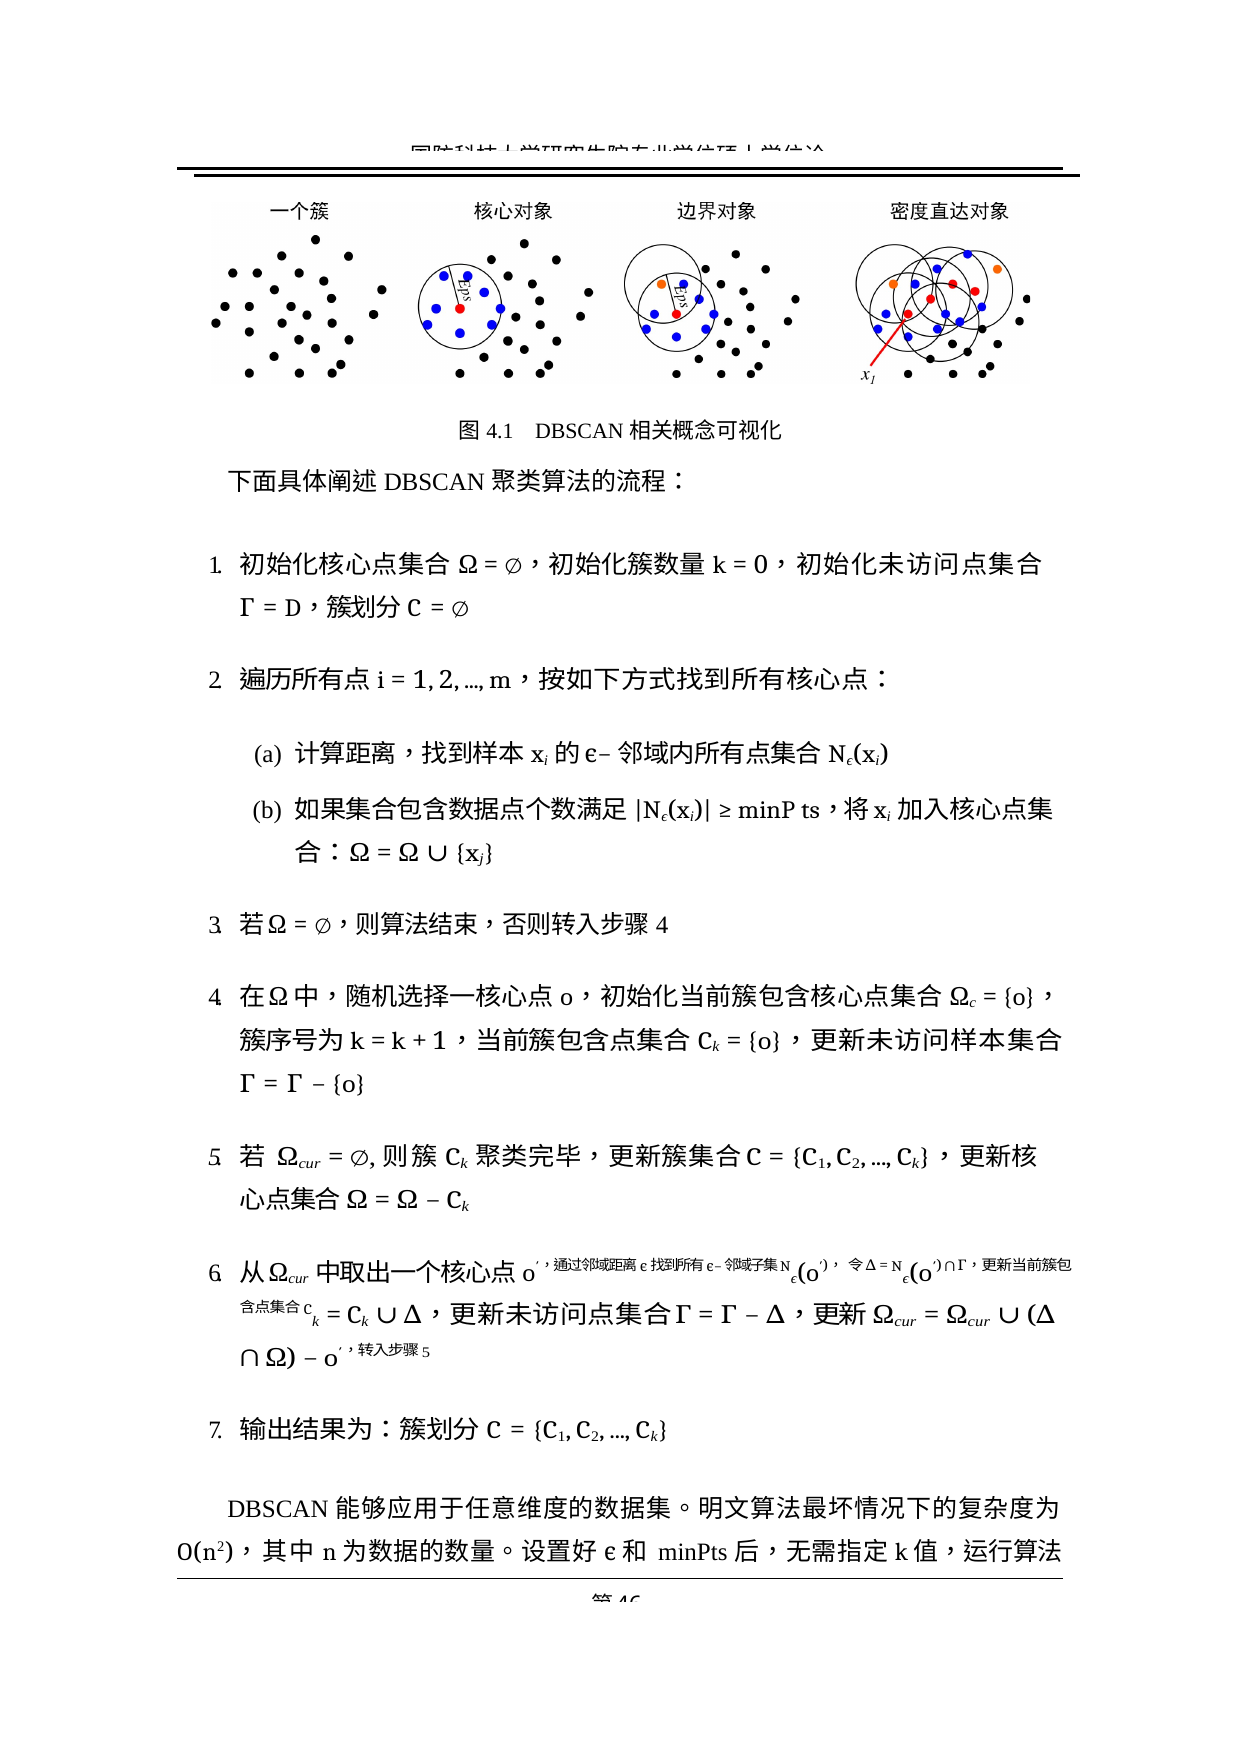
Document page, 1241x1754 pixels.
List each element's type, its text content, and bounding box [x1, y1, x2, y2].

list 若 Ω = ∅，则算法结束，否则转入步骤 4 [208, 907, 1094, 941]
list 计算距离，找到样本 xi 的 ϵ− 邻域内所有点集合 Nϵ(xi) [254, 736, 1094, 770]
text 图 4.1 DBSCAN 相关概念可视化 [152, 415, 1088, 445]
picture [211, 202, 1030, 384]
list 初始化核心点集合 Ω = ∅，初始化簇数量 k = 0，初始化未访问点集合Γ = D，簇划分 C = ∅ [208, 547, 1063, 623]
list 遍历所有点 i = 1, 2, ..., m，按如下方式找到所有核心点： [208, 662, 1094, 696]
list 若Ωcur = ∅, 则簇Ck 聚类完毕，更新簇集合C = {C1, C2, ..., Ck}，更新核心点集合 Ω = Ω − Ck [208, 1139, 1063, 1216]
list 从 Ωcur 中取出一个核心点 o′，通过邻域距离 ϵ 找到所有 ϵ− 邻域子集 Nϵ(o′)， 令 ∆ = Nϵ(o′) ∩ Γ，更新当前簇包含点集合 Ck = Ck ∪ ∆，更新未访问点集合 Γ = Γ − ∆，更新 Ωcur = Ωcur ∪ (∆ ∩ Ω) − o′，转入步骤 5 [208, 1254, 1081, 1374]
list 输出结果为：簇划分 C = {C1, C2, ..., Ck} [208, 1412, 1094, 1446]
list 如果集合包含数据点个数满足 |Nϵ(xi)| ≥ minP ts，将 xi 加入核心点集合：Ω = Ω ∪ {xj} [252, 792, 1063, 869]
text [177, 1491, 1063, 1568]
text 下面具体阐述 DBSCAN 聚类算法的流程： [227, 464, 1094, 498]
list 在 Ω 中，随机选择一核心点 o，初始化当前簇包含核心点集合 Ωc = {o}， 簇序号为 k = k + 1，当前簇包含点集合 Ck = {o}，更新未访问样本集合Γ = Γ − {o} [208, 979, 1081, 1100]
